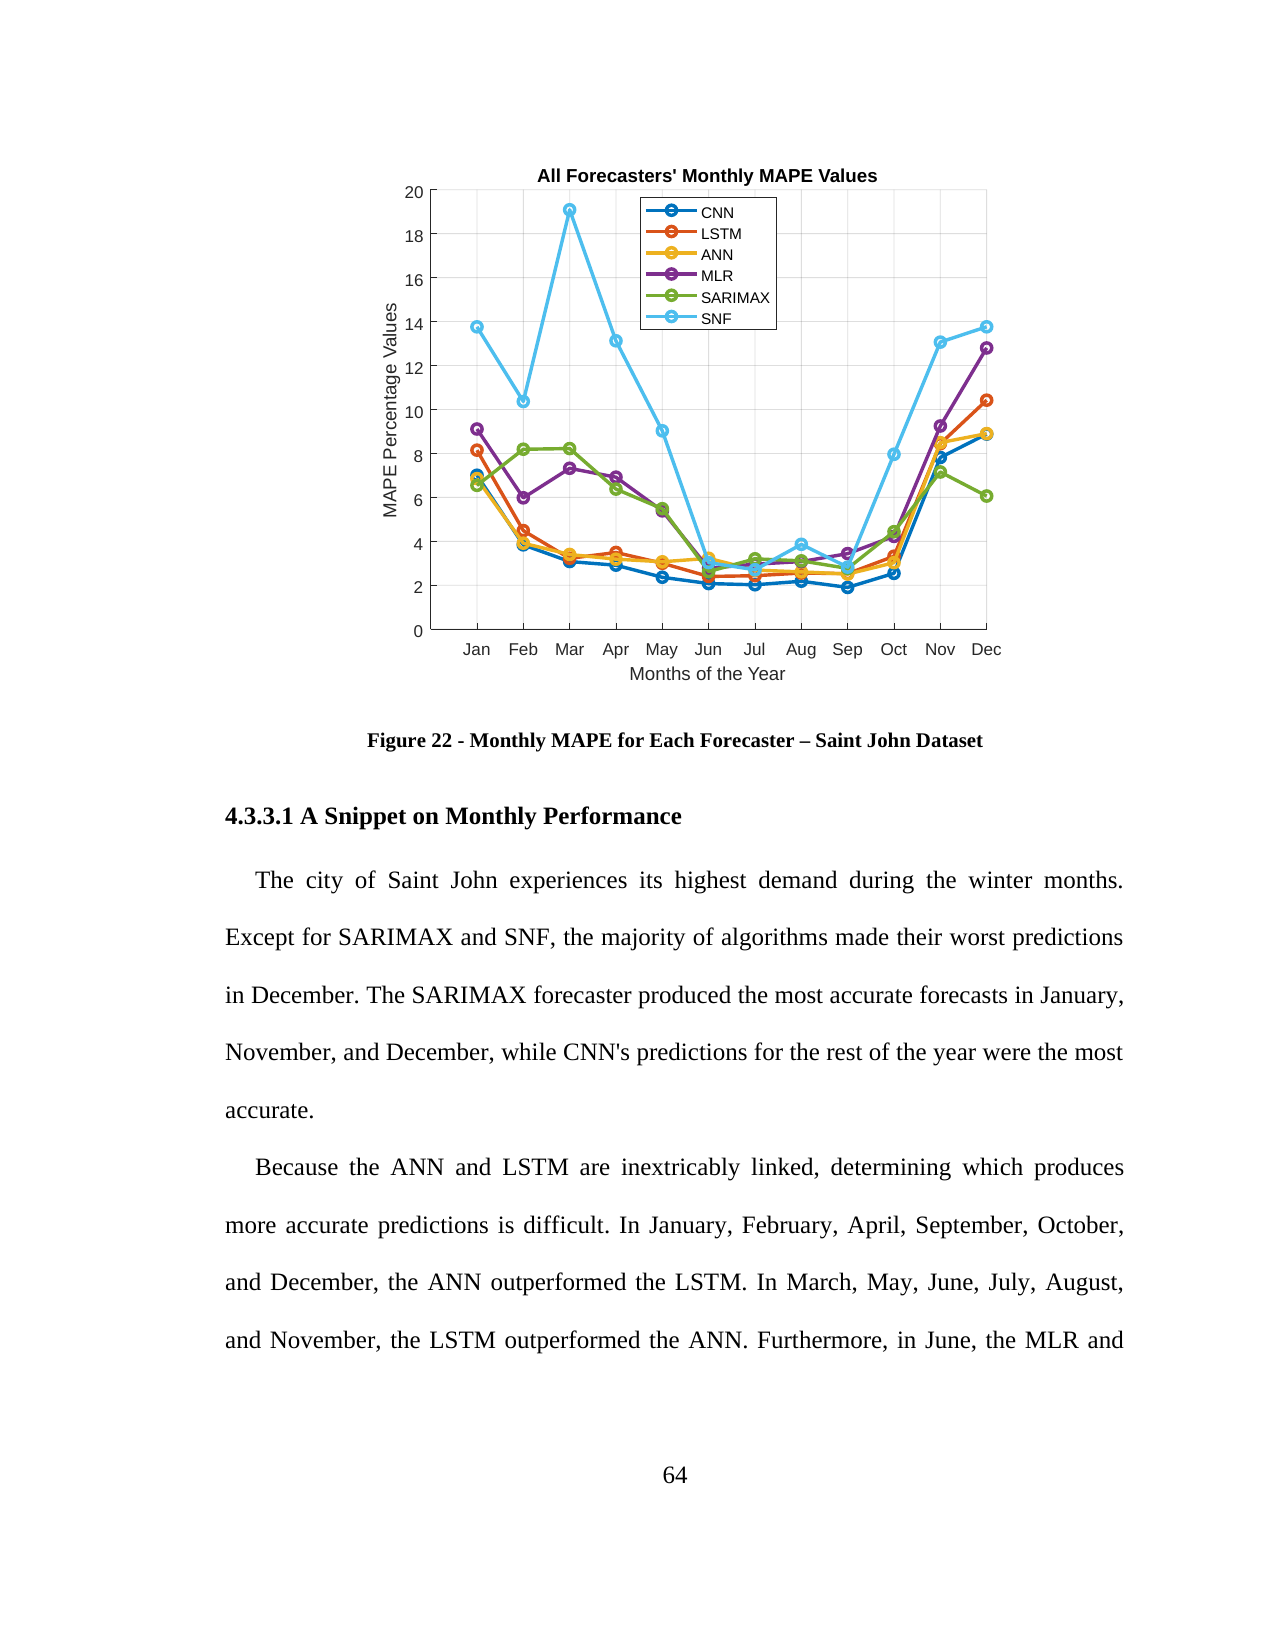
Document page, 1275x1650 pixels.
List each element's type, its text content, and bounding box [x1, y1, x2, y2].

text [225, 1152, 1125, 1354]
text The city of Saint John experiences its highest demand during the winter months. Except for SARIMAX and SNF, the majority of algorithms made their worst predictions in December. The SARIMAX forecaster produced the most accurate forecasts in January, November, and December, while CNN's predictions for the rest of the year were the most accurate. [225, 865, 1125, 1124]
subtitle 4.3.3.1 A Snippet on Monthly Performance [225, 801, 1125, 830]
